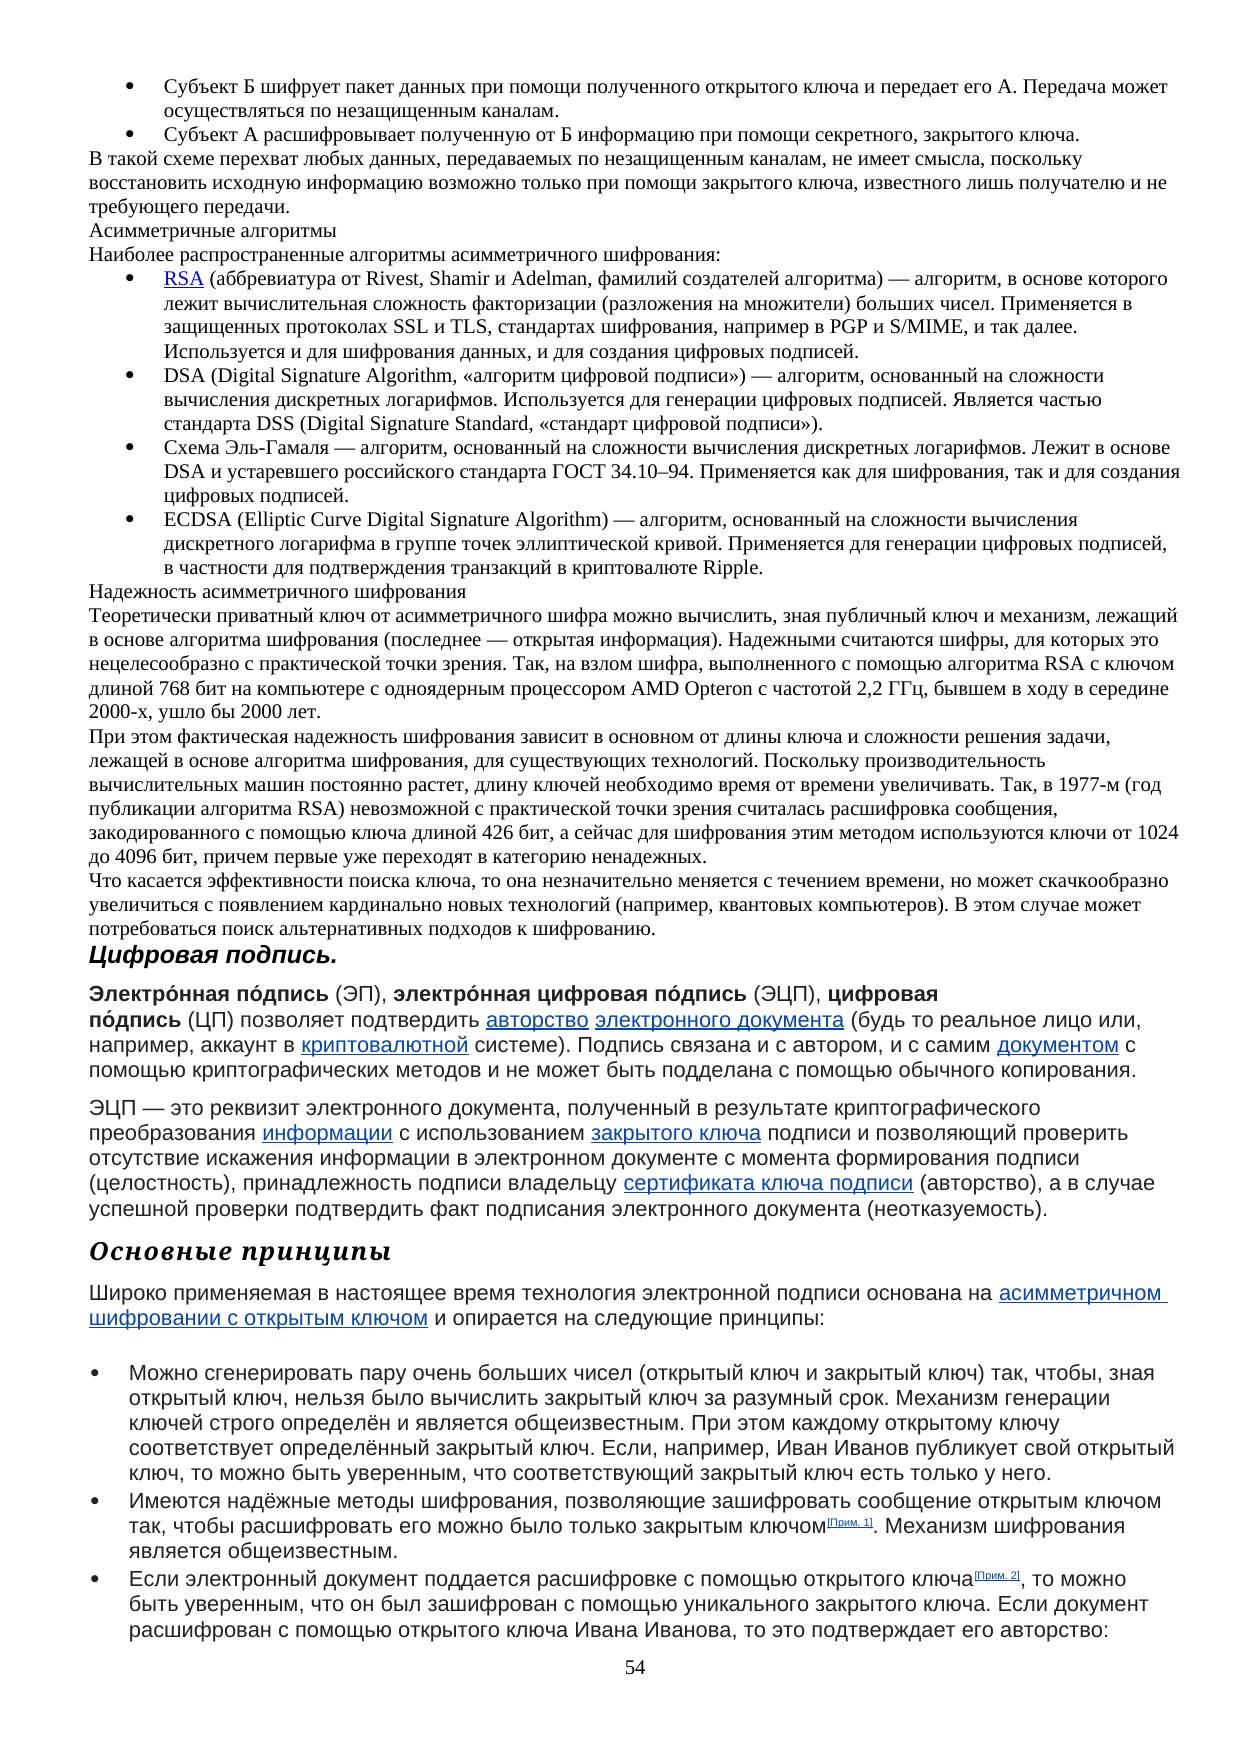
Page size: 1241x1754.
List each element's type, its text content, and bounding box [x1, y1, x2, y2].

list Субъект А расшифровывает полученную от Б информацию при помощи секретного, закрытого ключа. [126, 122, 1181, 146]
subtitle Основные принципы [89, 1233, 1181, 1267]
text Что касается эффективности поиска ключа, то она незначительно меняется с течением времени, но может скачкообразно увеличиться с появлением кардинально новых технологий (например, квантовых компьютеров). В этом случае может потребоваться поиск альтернативных подходов к шифрованию. [89, 868, 1181, 940]
text Надежность асимметричного шифрования [89, 579, 1181, 603]
list Можно сгенерировать пару очень больших чисел (открытый ключ и закрытый ключ) так, чтобы, зная открытый ключ, нельзя было вычислить закрытый ключ за разумный срок. Механизм генерации ключей строго определён и является общеизвестным. При этом каждому открытому ключу соответствует определённый закрытый ключ. Если, например, Иван Иванов публикует свой открытый ключ, то можно быть уверенным, что соответствующий закрытый ключ есть только у него. [91, 1359, 1181, 1485]
text ЭЦП — это реквизит электронного документа, полученный в результате криптографического преобразования информации с использованием закрытого ключа подписи и позволяющий проверить отсутствие искажения информации в электронном документе с момента формирования подписи (целостность), принадлежность подписи владельцу сертификата ключа подписи (авторство), а в случае успешной проверки подтвердить факт подписания электронного документа (неотказуемость). [89, 1095, 1181, 1221]
list RSA (аббревиатура от Rivest, Shamir и Adelman, фамилий создателей алгоритма) — алгоритм, в основе которого лежит вычислительная сложность факторизации (разложения на множители) больших чисел. Применяется в защищенных протоколах SSL и TLS, стандартах шифрования, например в PGP и S/MIME, и так далее. Используется и для шифрования данных, и для создания цифровых подписей. [126, 266, 1181, 363]
text Наиболее распространенные алгоритмы асимметричного шифрования: [89, 242, 1181, 266]
subtitle Цифровая подпись. [89, 940, 1181, 969]
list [91, 1566, 1181, 1642]
text В такой схеме перехват любых данных, передаваемых по незащищенным каналам, не имеет смысла, поскольку восстановить исходную информацию возможно только при помощи закрытого ключа, известного лишь получателю и не требующего передачи. [89, 146, 1181, 218]
list ECDSA (Elliptic Curve Digital Signature Algorithm) — алгоритм, основанный на сложности вычисления дискретного логарифма в группе точек эллиптической кривой. Применяется для генерации цифровых подписей, в частности для подтверждения транзакций в криптовалюте Ripple. [126, 507, 1181, 579]
list Имеются надёжные методы шифрования, позволяющие зашифровать сообщение открытым ключом так, чтобы расшифровать его можно было только закрытым ключом[Прим. 1]. Механизм шифрования является общеизвестным. [91, 1488, 1181, 1563]
text При этом фактическая надежность шифрования зависит в основном от длины ключа и сложности решения задачи, лежащей в основе алгоритма шифрования, для существующих технологий. Поскольку производительность вычислительных машин постоянно растет, длину ключей необходимо время от времени увеличивать. Так, в 1977-м (год публикации алгоритма RSA) невозможной с практической точки зрения считалась расшифровка сообщения, закодированного с помощью ключа длиной 426 бит, а сейчас для шифрования этим методом используются ключи от 1024 до 4096 бит, причем первые уже переходят в категорию ненадежных. [89, 723, 1181, 868]
list Схема Эль-Гамаля — алгоритм, основанный на сложности вычисления дискретных логарифмов. Лежит в основе DSA и устаревшего российского стандарта ГОСТ 34.10–94. Применяется как для шифрования, так и для создания цифровых подписей. [126, 435, 1181, 507]
text Теоретически приватный ключ от асимметричного шифра можно вычислить, зная публичный ключ и механизм, лежащий в основе алгоритма шифрования (последнее — открытая информация). Надежными считаются шифры, для которых это нецелесообразно с практической точки зрения. Так, на взлом шифра, выполненного с помощью алгоритма RSA с ключом длиной 768 бит на компьютере с одноядерным процессором AMD Opteron с частотой 2,2 ГГц, бывшем в ходу в середине 2000-х, ушло бы 2000 лет. [89, 603, 1181, 723]
list Субъект Б шифрует пакет данных при помощи полученного открытого ключа и передает его А. Передача может осуществляться по незащищенным каналам. [126, 74, 1181, 122]
text Асимметричные алгоритмы [89, 218, 1181, 242]
list DSA (Digital Signature Algorithm, «алгоритм цифровой подписи») — алгоритм, основанный на сложности вычисления дискретных логарифмов. Используется для генерации цифровых подписей. Является частью стандарта DSS (Digital Signature Standard, «стандарт цифровой подписи»). [126, 363, 1181, 435]
text Электро́нная по́дпись (ЭП), электро́нная цифровая по́дпись (ЭЦП), цифровая по́дпись (ЦП) позволяет подтвердить авторство электронного документа (будь то реальное лицо или, например, аккаунт в криптовалютной системе). Подпись связана и с автором, и с самим документом с помощью криптографических методов и не может быть подделана с помощью обычного копирования. [89, 981, 1181, 1082]
text Широко применяемая в настоящее время технология электронной подписи основана на асимметричном шифровании с открытым ключом и опирается на следующие принципы: [89, 1280, 1181, 1330]
